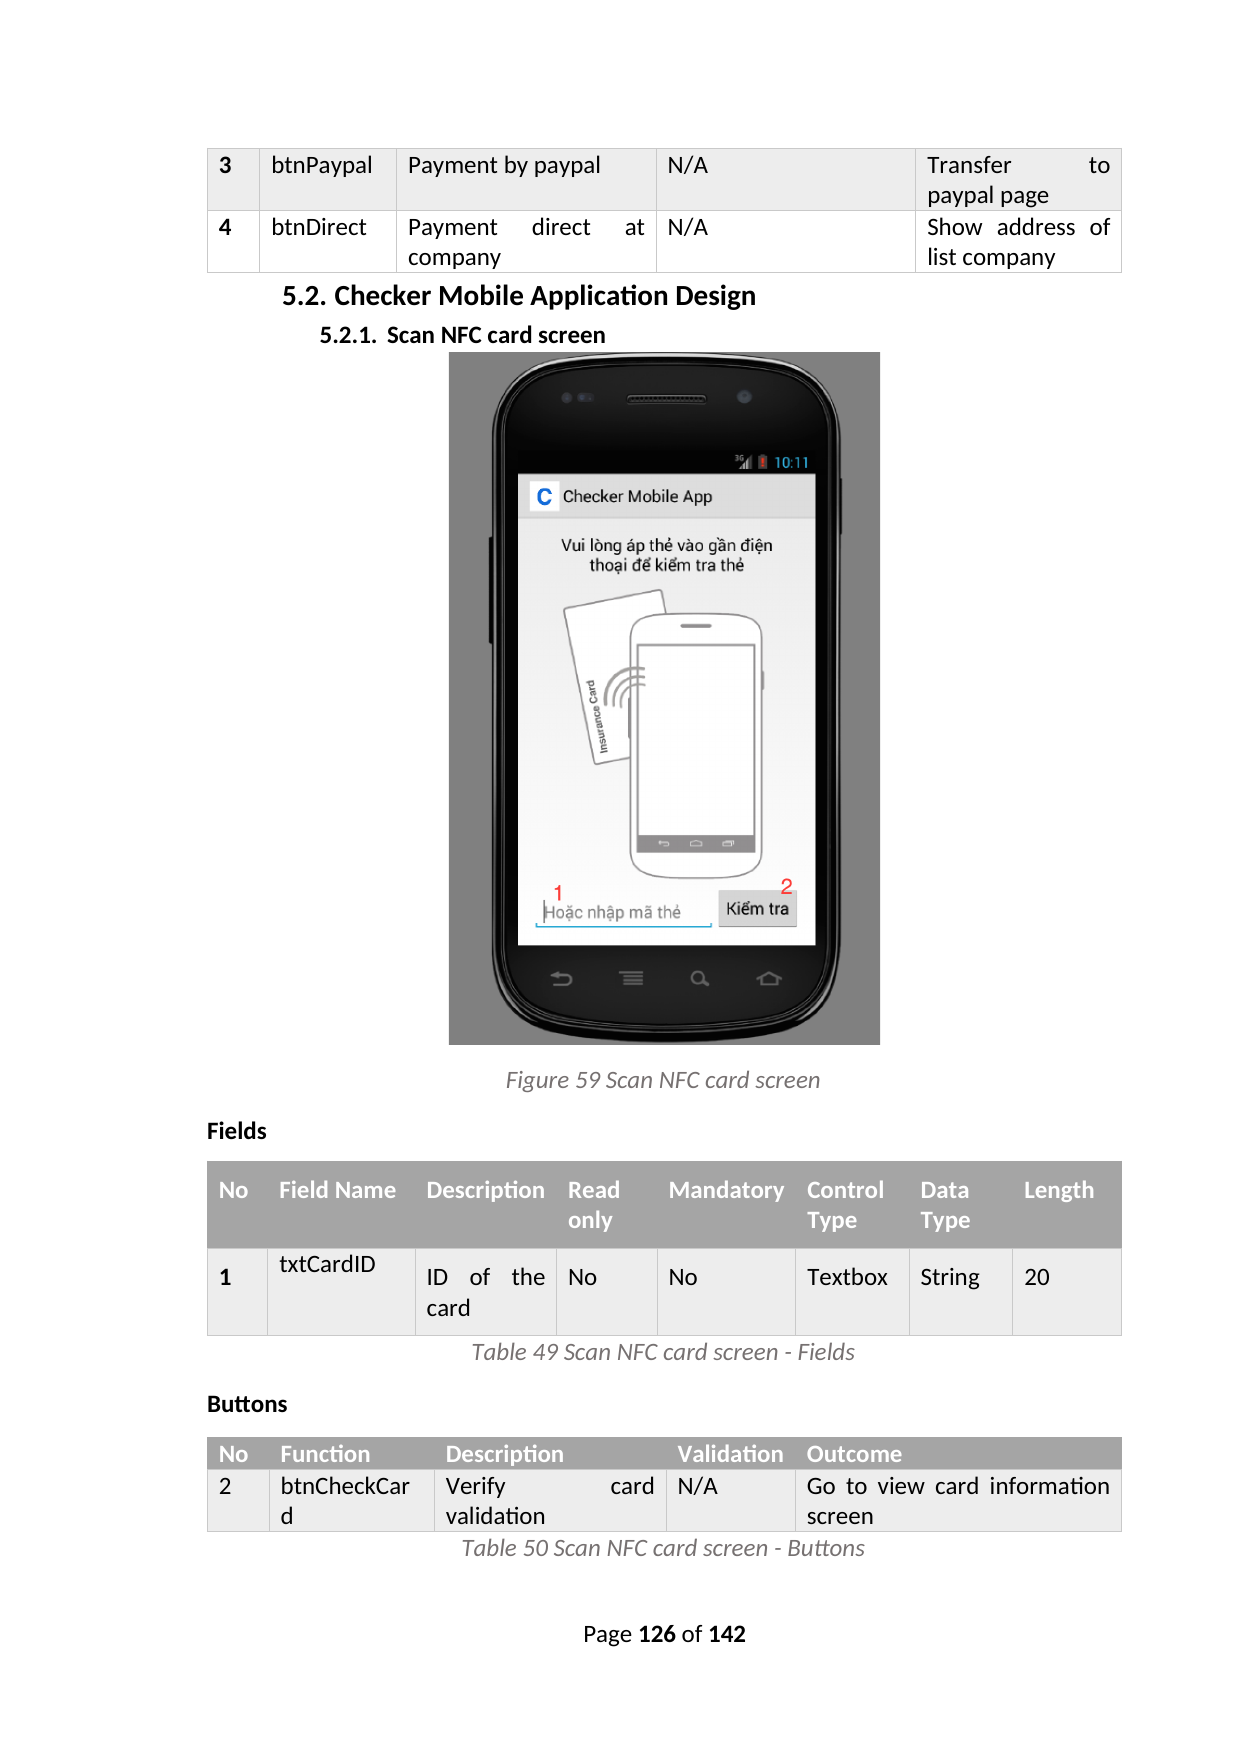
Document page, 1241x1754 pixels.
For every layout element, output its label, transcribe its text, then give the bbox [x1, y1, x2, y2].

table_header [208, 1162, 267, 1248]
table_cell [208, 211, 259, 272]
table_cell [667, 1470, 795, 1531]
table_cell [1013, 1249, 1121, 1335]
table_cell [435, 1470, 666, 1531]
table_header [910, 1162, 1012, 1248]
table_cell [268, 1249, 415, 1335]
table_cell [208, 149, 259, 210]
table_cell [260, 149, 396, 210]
subtitle Scan NFC card screen [319, 320, 1122, 350]
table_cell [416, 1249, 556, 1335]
text Fields [207, 1115, 1122, 1146]
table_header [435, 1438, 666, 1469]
subtitle Checker Mobile Application Design [282, 277, 1122, 313]
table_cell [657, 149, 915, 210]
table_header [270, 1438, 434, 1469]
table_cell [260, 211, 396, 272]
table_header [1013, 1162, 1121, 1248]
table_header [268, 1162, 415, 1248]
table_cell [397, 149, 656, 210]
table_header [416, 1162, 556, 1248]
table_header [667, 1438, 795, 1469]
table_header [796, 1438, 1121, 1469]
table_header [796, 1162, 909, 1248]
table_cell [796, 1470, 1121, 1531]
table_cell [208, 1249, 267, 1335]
picture [448, 352, 881, 1045]
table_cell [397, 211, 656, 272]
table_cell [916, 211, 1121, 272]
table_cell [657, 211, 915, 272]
text Buttons [207, 1388, 1122, 1418]
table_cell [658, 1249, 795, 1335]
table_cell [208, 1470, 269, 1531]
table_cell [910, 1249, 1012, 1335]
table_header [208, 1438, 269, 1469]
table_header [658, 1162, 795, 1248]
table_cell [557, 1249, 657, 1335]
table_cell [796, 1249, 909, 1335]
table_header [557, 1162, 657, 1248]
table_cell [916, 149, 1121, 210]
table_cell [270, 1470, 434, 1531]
